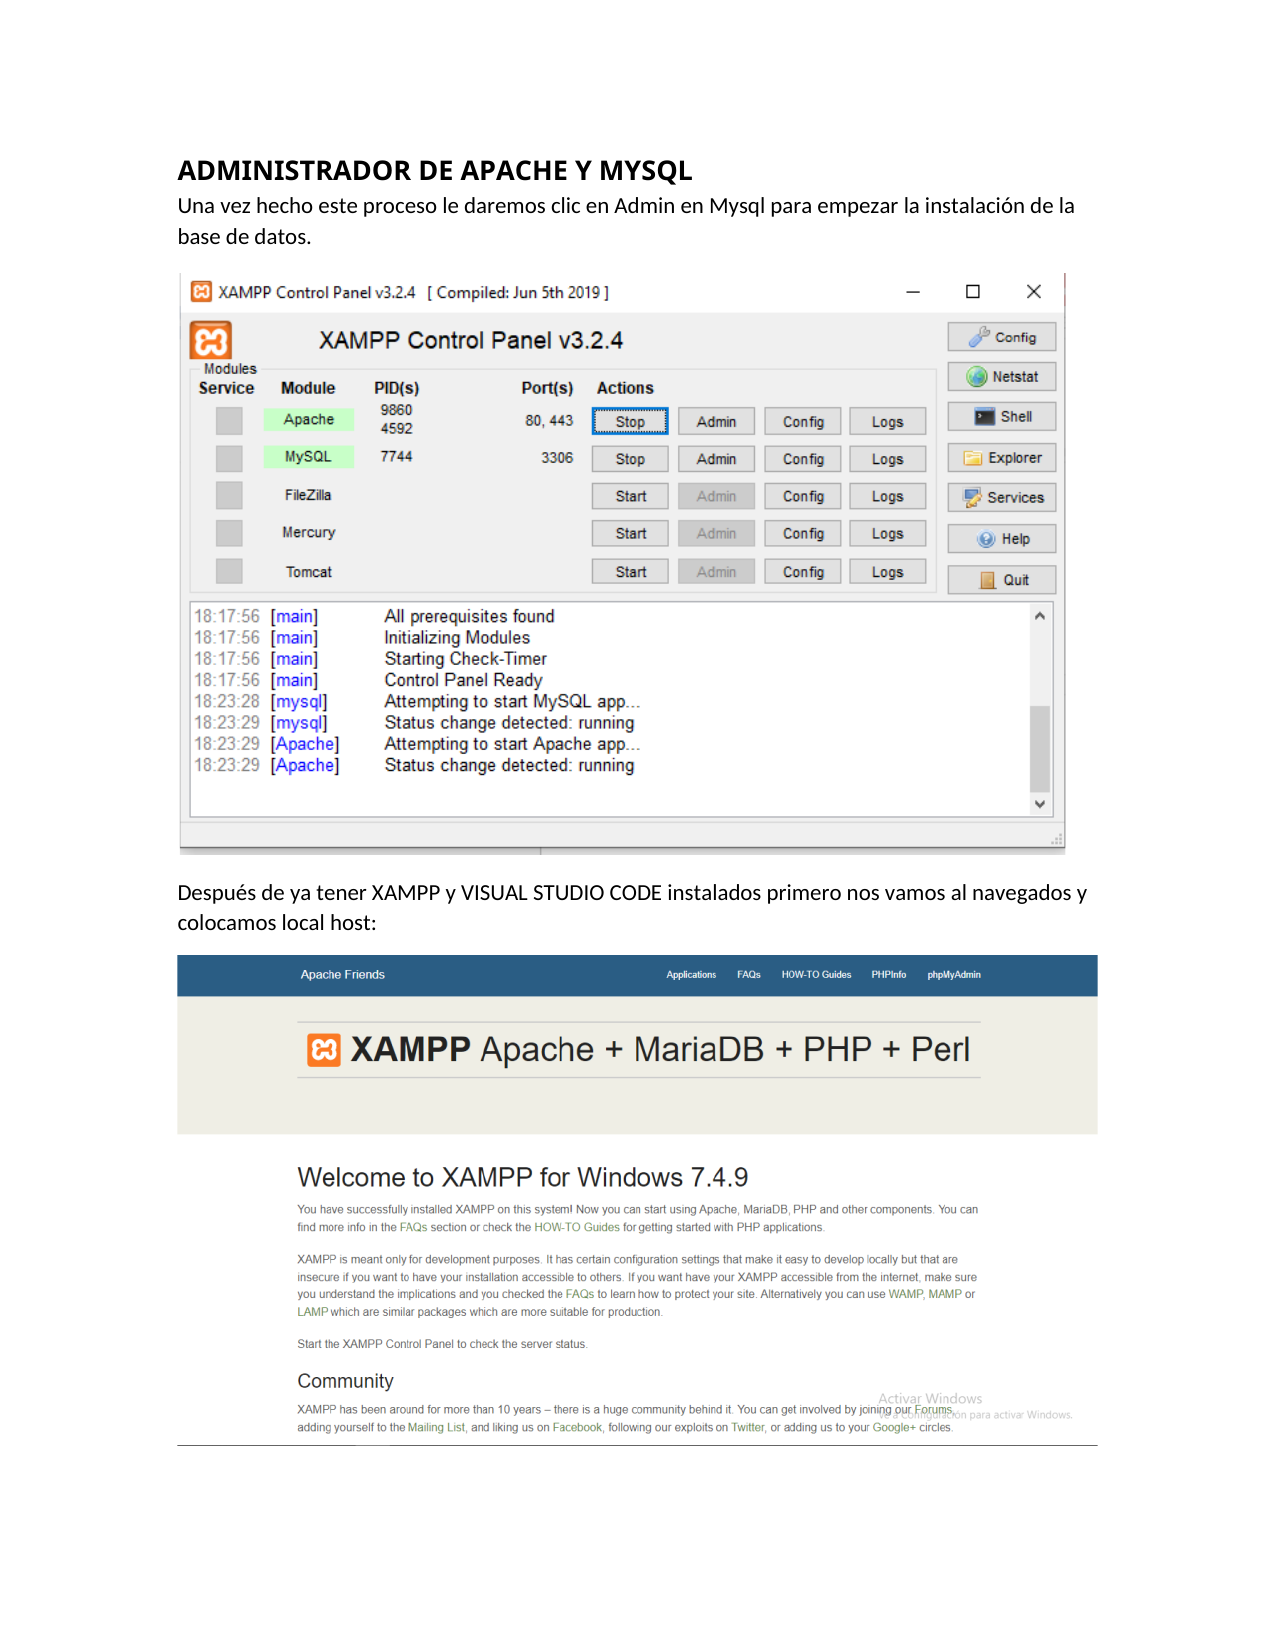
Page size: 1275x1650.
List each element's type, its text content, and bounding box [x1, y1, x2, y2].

picture [177, 955, 1098, 1446]
text Después de ya tener XAMPP y VISUAL STUDIO CODE instalados primero nos vamos al navegados y colocamos local host: [177, 878, 1098, 936]
subtitle ADMINISTRADOR DE APACHE Y MYSQL [177, 152, 1098, 189]
picture [179, 273, 1066, 855]
text Una vez hecho este proceso le daremos clic en Admin en Mysql para empezar la instalación de la base de datos. [177, 192, 1098, 250]
